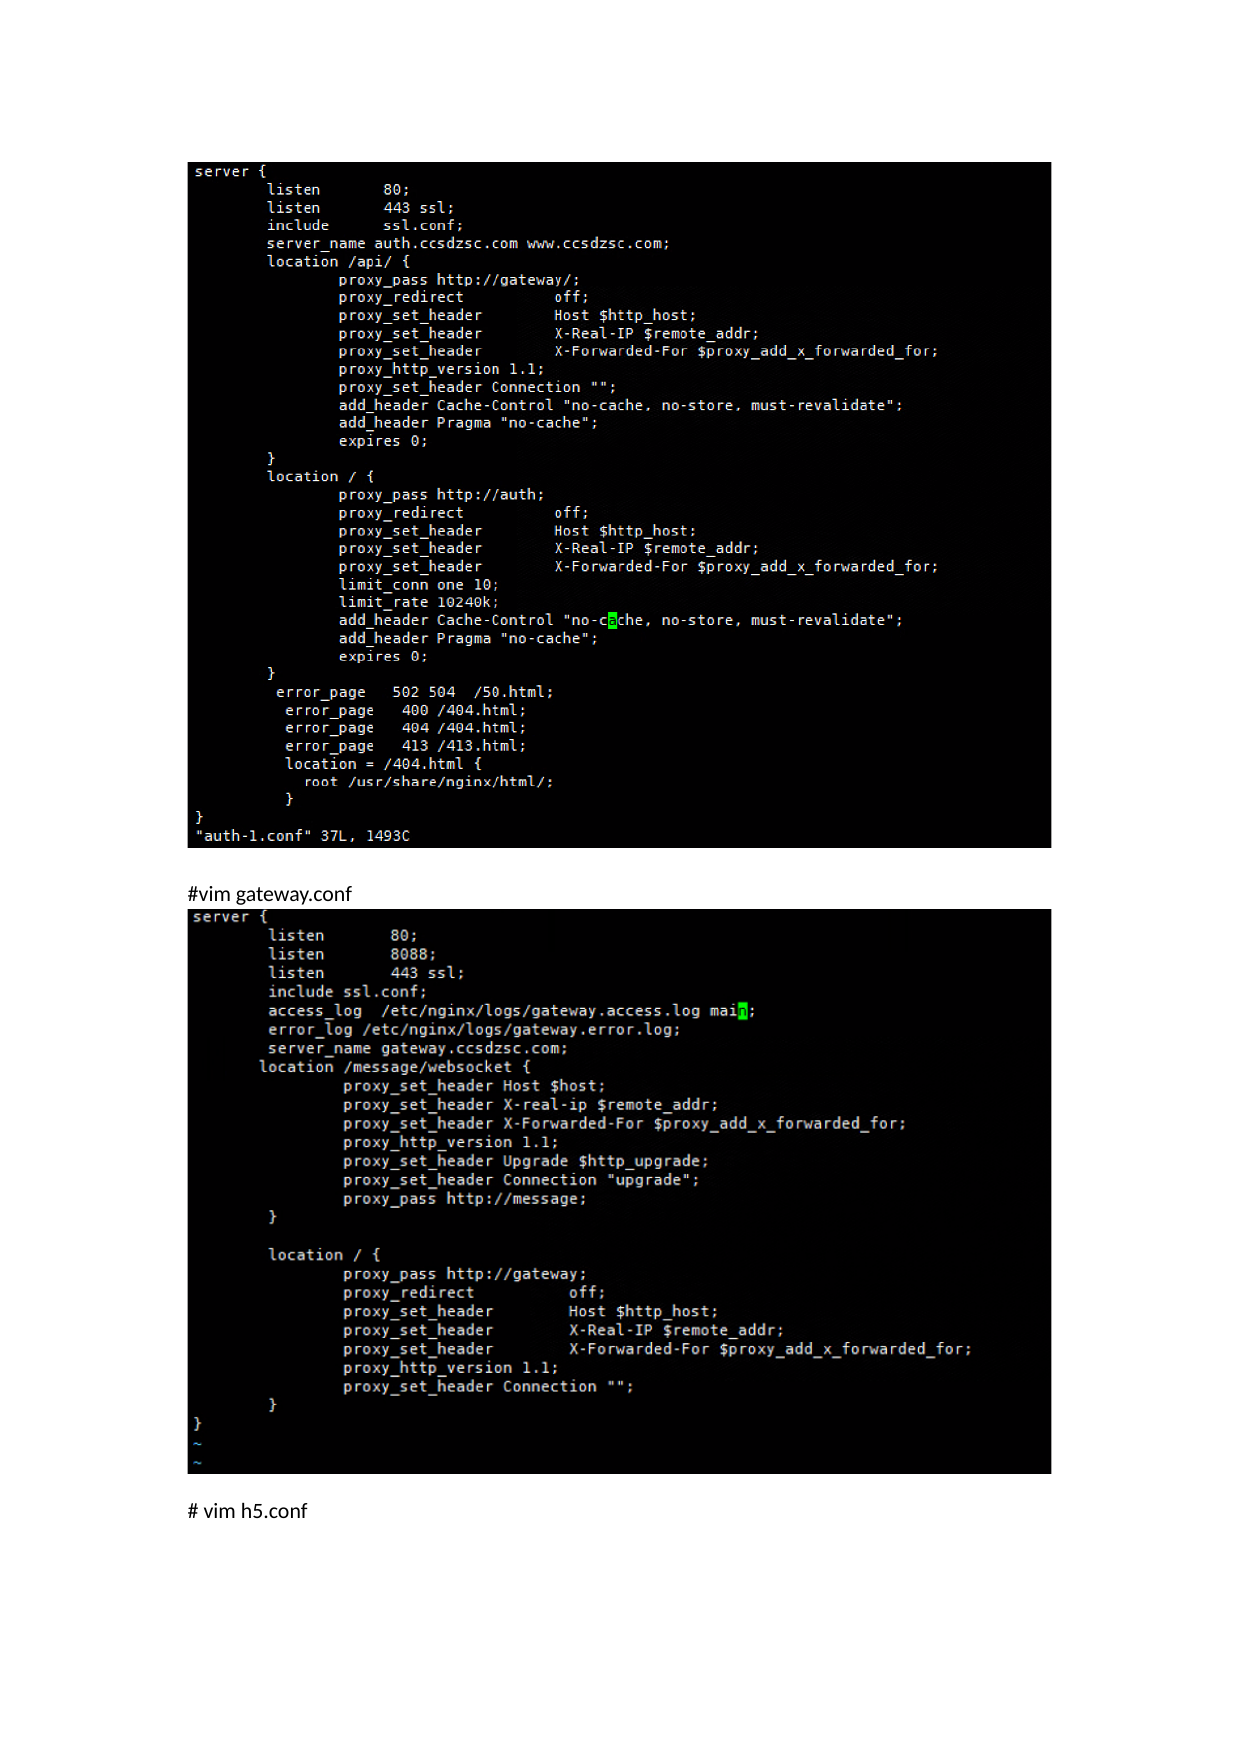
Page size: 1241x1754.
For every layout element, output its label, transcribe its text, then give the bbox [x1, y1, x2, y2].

list # vim h5.conf [187, 1494, 1053, 1527]
picture [187, 909, 1052, 1474]
picture [187, 162, 1052, 848]
list #vim gateway.conf [187, 877, 1053, 909]
